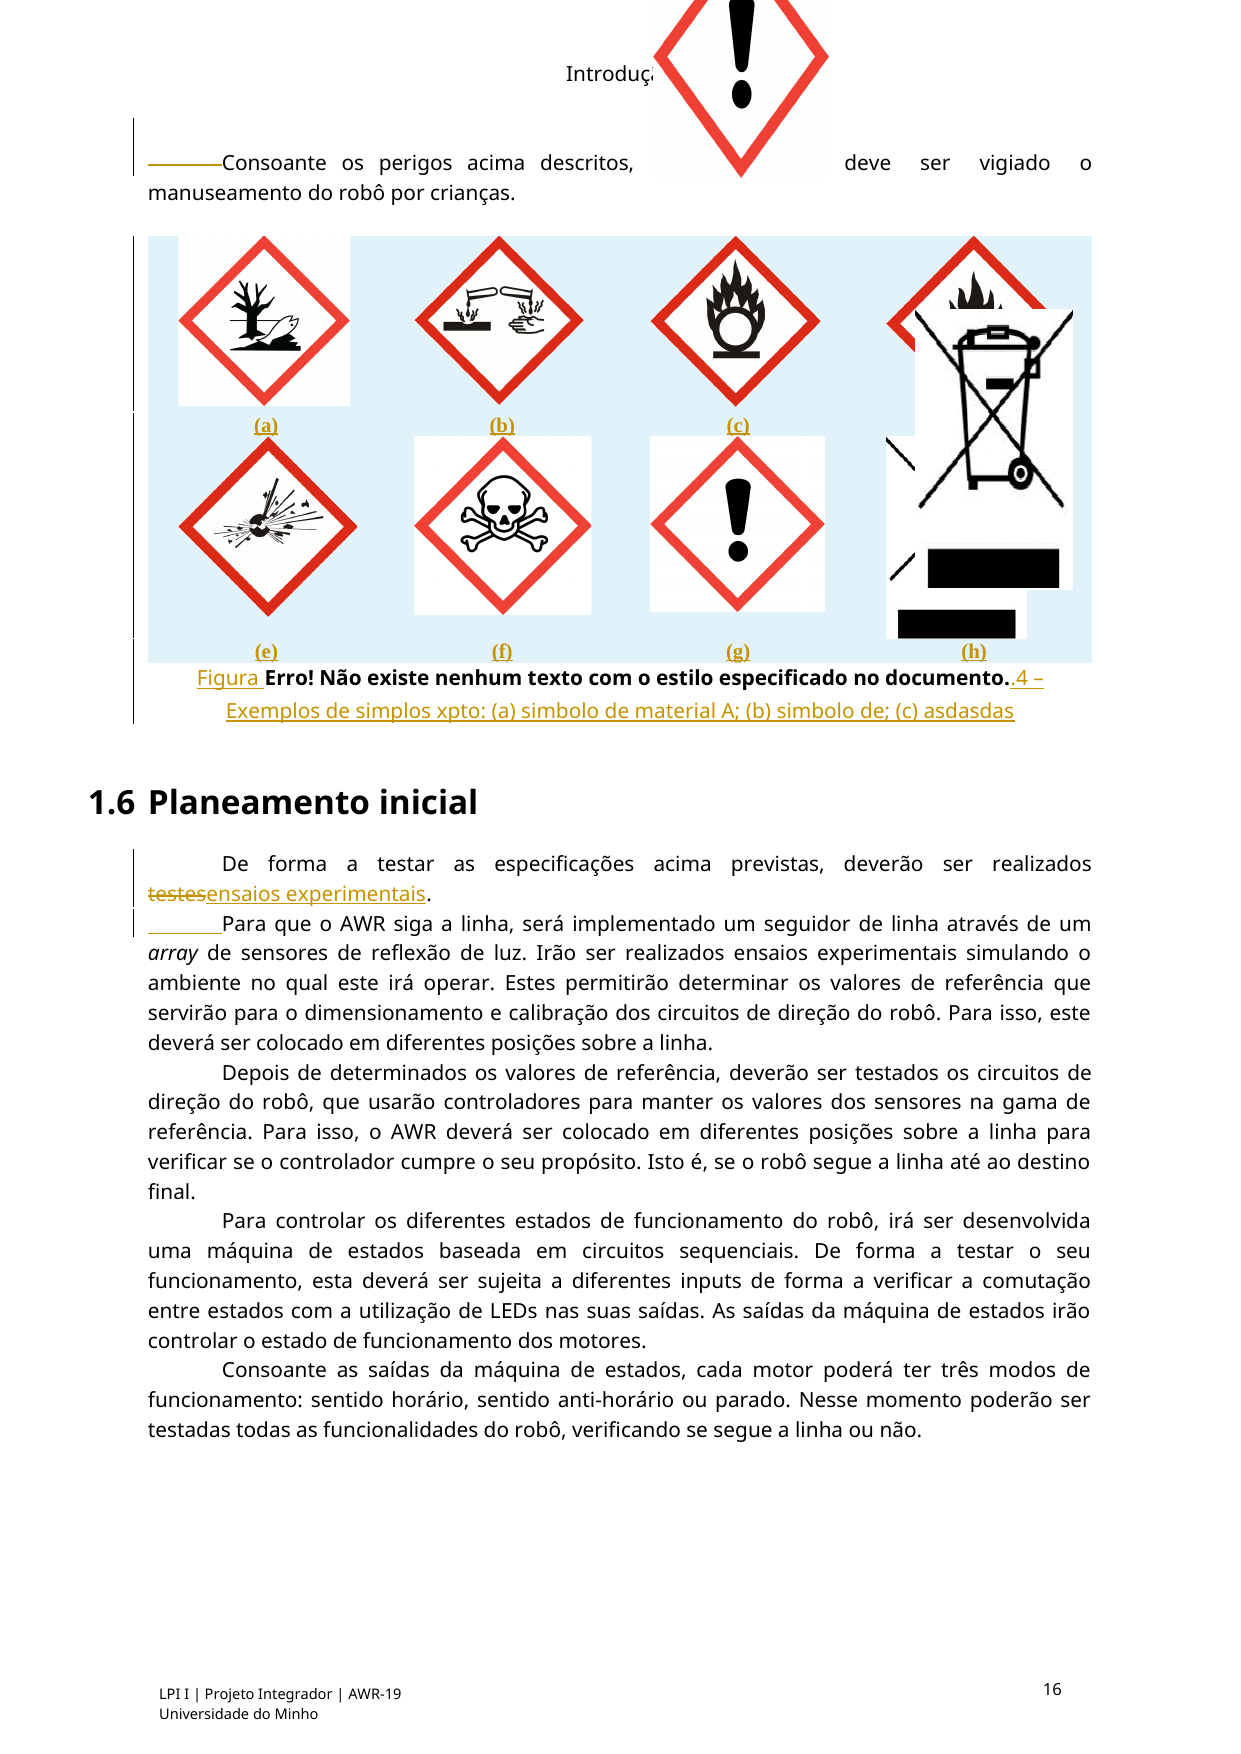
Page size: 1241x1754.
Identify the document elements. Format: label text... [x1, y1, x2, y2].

text Para que o AWR siga a linha, será implementado um seguidor de linha através de um array de sensores de reflexão de luz. Irão ser realizados ensaios experimentais simulando o ambiente no qual este irá operar. Estes permitirão determinar os valores de referência que servirão para o dimensionamento e calibração dos circuitos de direção do robô. Para isso, este deverá ser colocado em diferentes posições sobre a linha. [148, 909, 1092, 1056]
text Depois de determinados os valores de referência, deverão ser testados os circuitos de direção do robô, que usarão controladores para manter os valores dos sensores na gama de referência. Para isso, o AWR deverá ser colocado em diferentes posições sobre a linha para verificar se o controlador cumpre o seu propósito. Isto é, se o robô segue a linha até ao destino final. [148, 1058, 1092, 1205]
picture [653, 0, 829, 178]
text Para controlar os diferentes estados de funcionamento do robô, irá ser desenvolvida uma máquina de estados baseada em circuitos sequenciais. De forma a testar o seu funcionamento, esta deverá ser sujeita a diferentes inputs de forma a verificar a comutação entre estados com a utilização de LEDs nas suas saídas. As saídas da máquina de estados irão controlar o estado de funcionamento dos motores. [148, 1207, 1092, 1354]
text Consoante os perigos acima descritos, deve ser vigiado o manuseamento do robô por crianças. [148, 118, 1092, 206]
text De forma a testar as especificações acima previstas, deverão ser realizados . [148, 849, 1092, 907]
picture [915, 309, 1073, 590]
text Consoante as saídas da máquina de estados, cada motor poderá ter três modos de funcionamento: sentido horário, sentido anti-horário ou parado. Nesse momento poderão ser testadas todas as funcionalidades do robô, verificando se segue a linha ou não. [148, 1356, 1092, 1443]
subtitle Planeamento inicial [88, 779, 1092, 824]
text Erro! Não existe nenhum texto com o estilo especificado no documento. [148, 663, 1092, 724]
